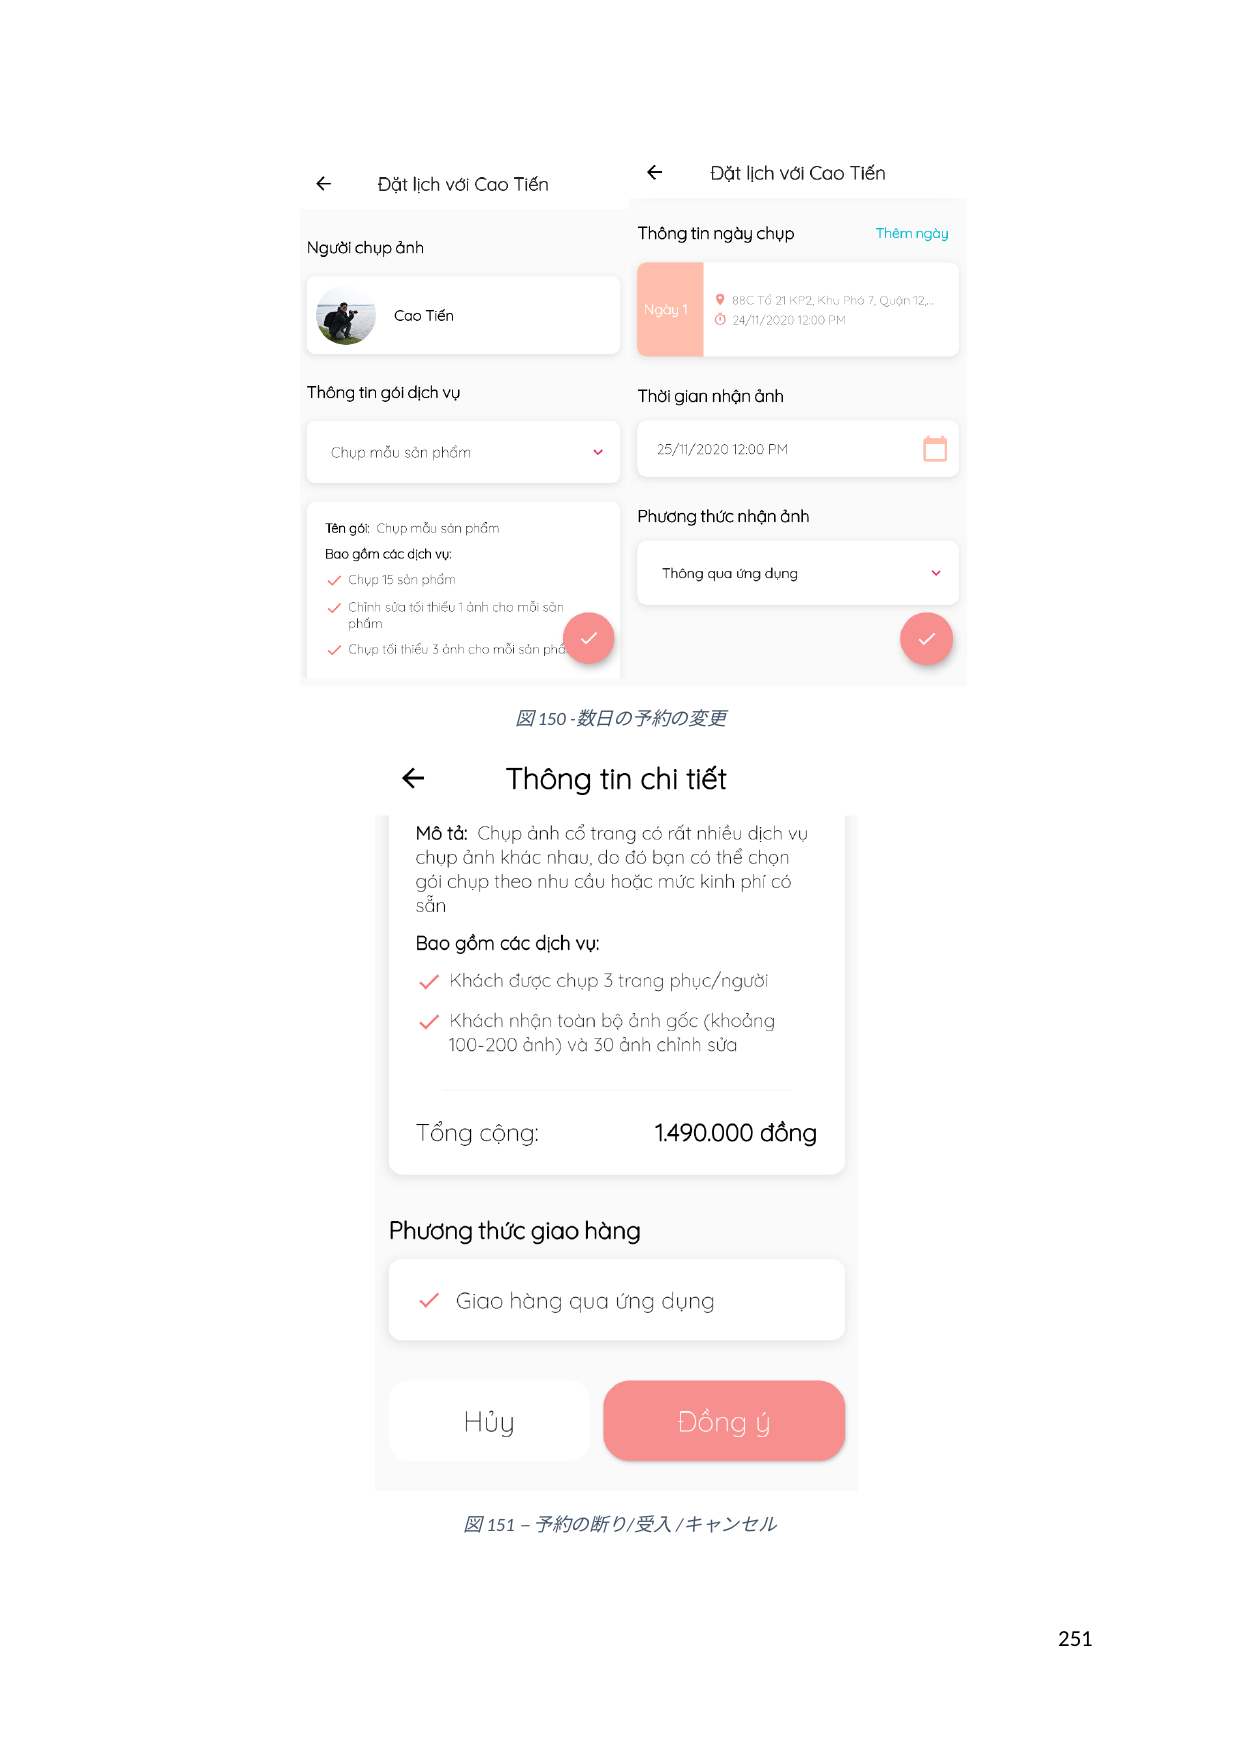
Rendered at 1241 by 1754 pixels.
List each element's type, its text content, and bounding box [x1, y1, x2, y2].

picture [375, 752, 858, 1491]
picture [300, 150, 968, 686]
text 図150 -数日の予約の変更 [150, 704, 1093, 731]
text 図151 – 予約の断り/受入 /キャンセル [150, 1509, 1093, 1537]
